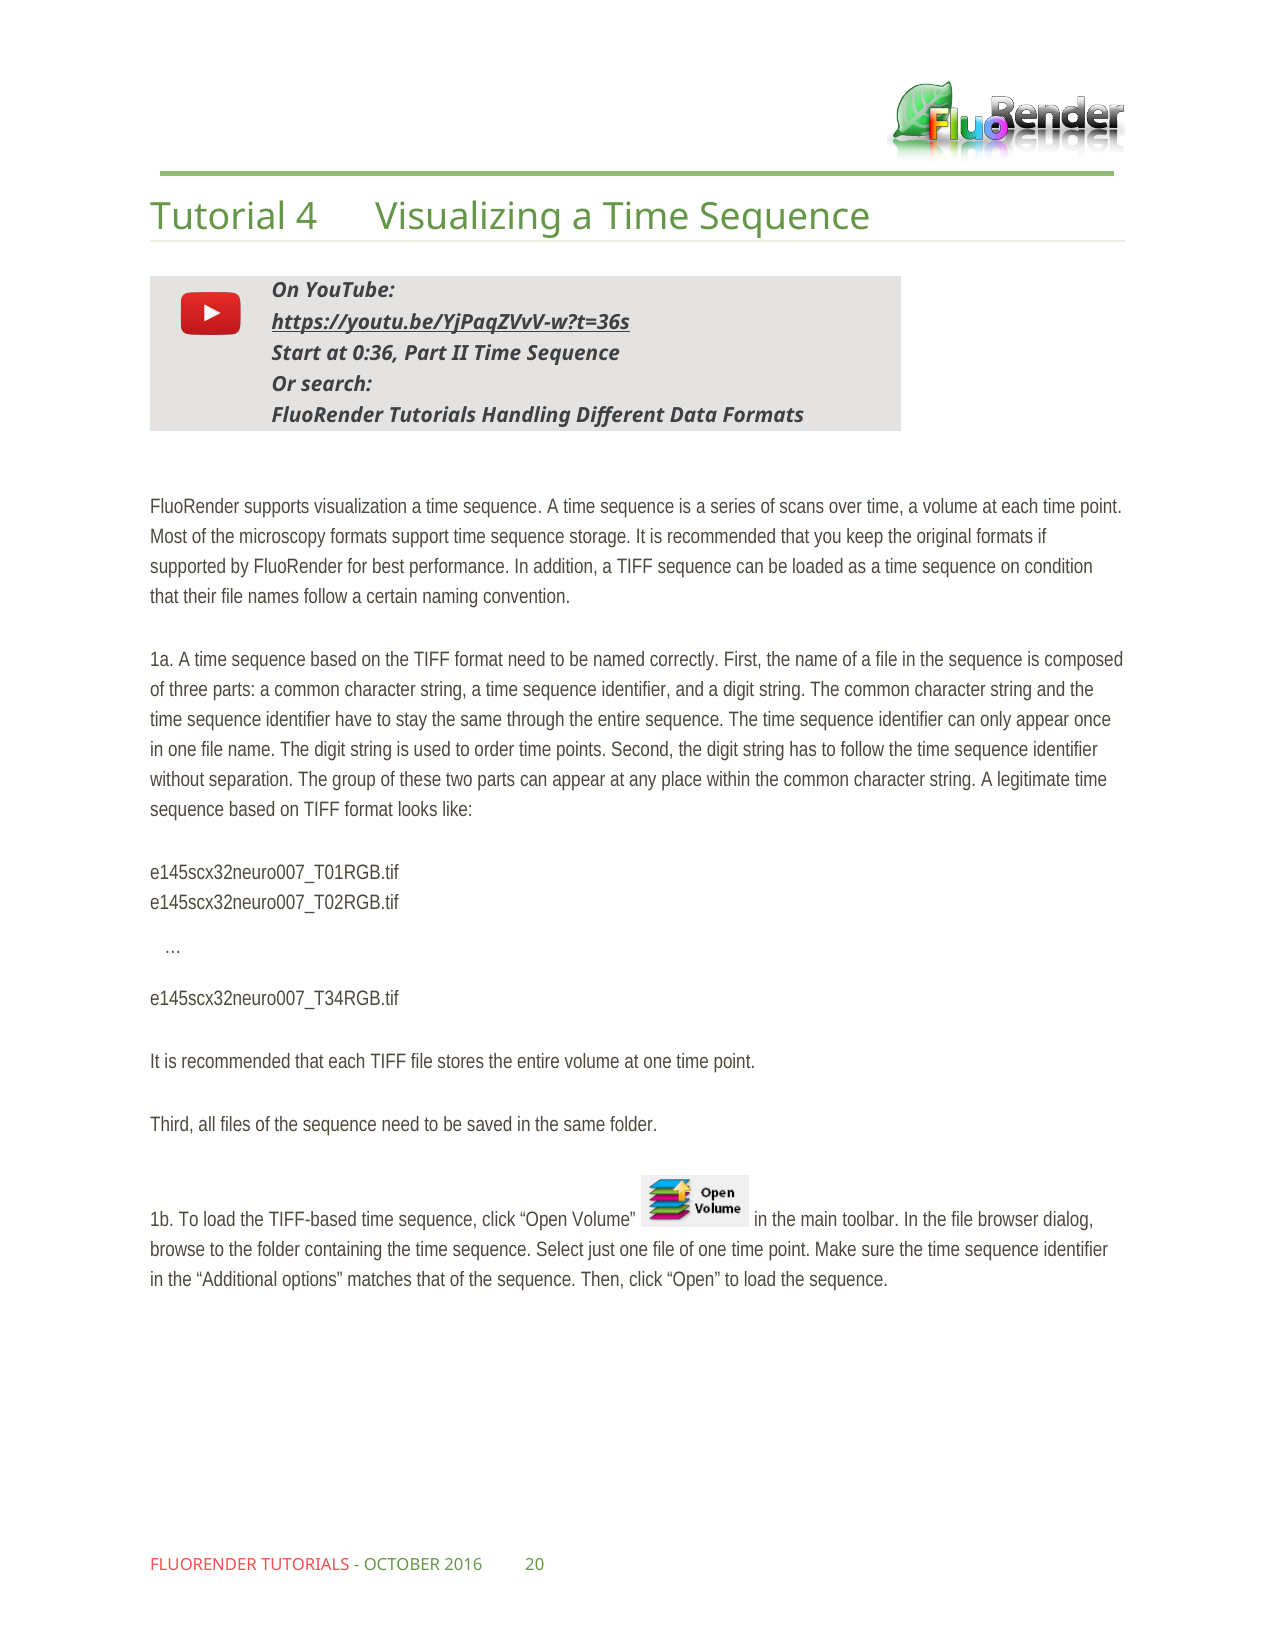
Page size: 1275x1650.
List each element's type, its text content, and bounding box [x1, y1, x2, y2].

text 1b. To load the TIFF-based time sequence, click “Open Volume” in the main toolbar. In the file browser dialog, browse to the folder containing the time sequence. Select just one file of one time point. Make sure the time sequence identifier in the “Additional options” matches that of the sequence. Then, click “Open” to load the sequence. [150, 1175, 1125, 1291]
text e145scx32neuro007_T01RGB.tif [150, 860, 1125, 884]
picture [180, 292, 241, 335]
picture [887, 75, 1125, 165]
picture [641, 1175, 749, 1227]
text e145scx32neuro007_T34RGB.tif [150, 919, 1125, 1010]
text It is recommended that each TIFF file stores the entire volume at one time point. [150, 1049, 1125, 1073]
text Third, all files of the sequence need to be saved in the same folder. [150, 1112, 1125, 1136]
text FluoRender supports visualization a time sequence. A time sequence is a series of scans over time, a volume at each time point. Most of the microscopy formats support time sequence storage. It is recommended that you keep the original formats if supported by FluoRender for best performance. In addition, a TIFF sequence can be loaded as a time sequence on condition that their file names follow a certain naming convention. [150, 494, 1125, 608]
table_header On YouTube: https://youtu.be/YjPaqZVvV-w?t=36s Start at 0:36, Part II Time Sequence Or search: FluoRender Tutorials Handling Different Data Formats [271, 276, 901, 431]
subtitle Visualizing a Time Sequence [150, 189, 1125, 240]
text e145scx32neuro007_T02RGB.tif [150, 890, 1125, 914]
table_header [150, 276, 271, 431]
text 1a. A time sequence based on the TIFF format need to be named correctly. First, the name of a file in the sequence is composed of three parts: a common character string, a time sequence identifier, and a digit string. The common character string and the time sequence identifier have to stay the same through the entire sequence. The time sequence identifier can only appear once in one file name. The digit string is used to order time points. Second, the digit string has to follow the time sequence identifier without separation. The group of these two parts can appear at any place within the common character string. A legitimate time sequence based on TIFF format looks like: [150, 647, 1125, 821]
